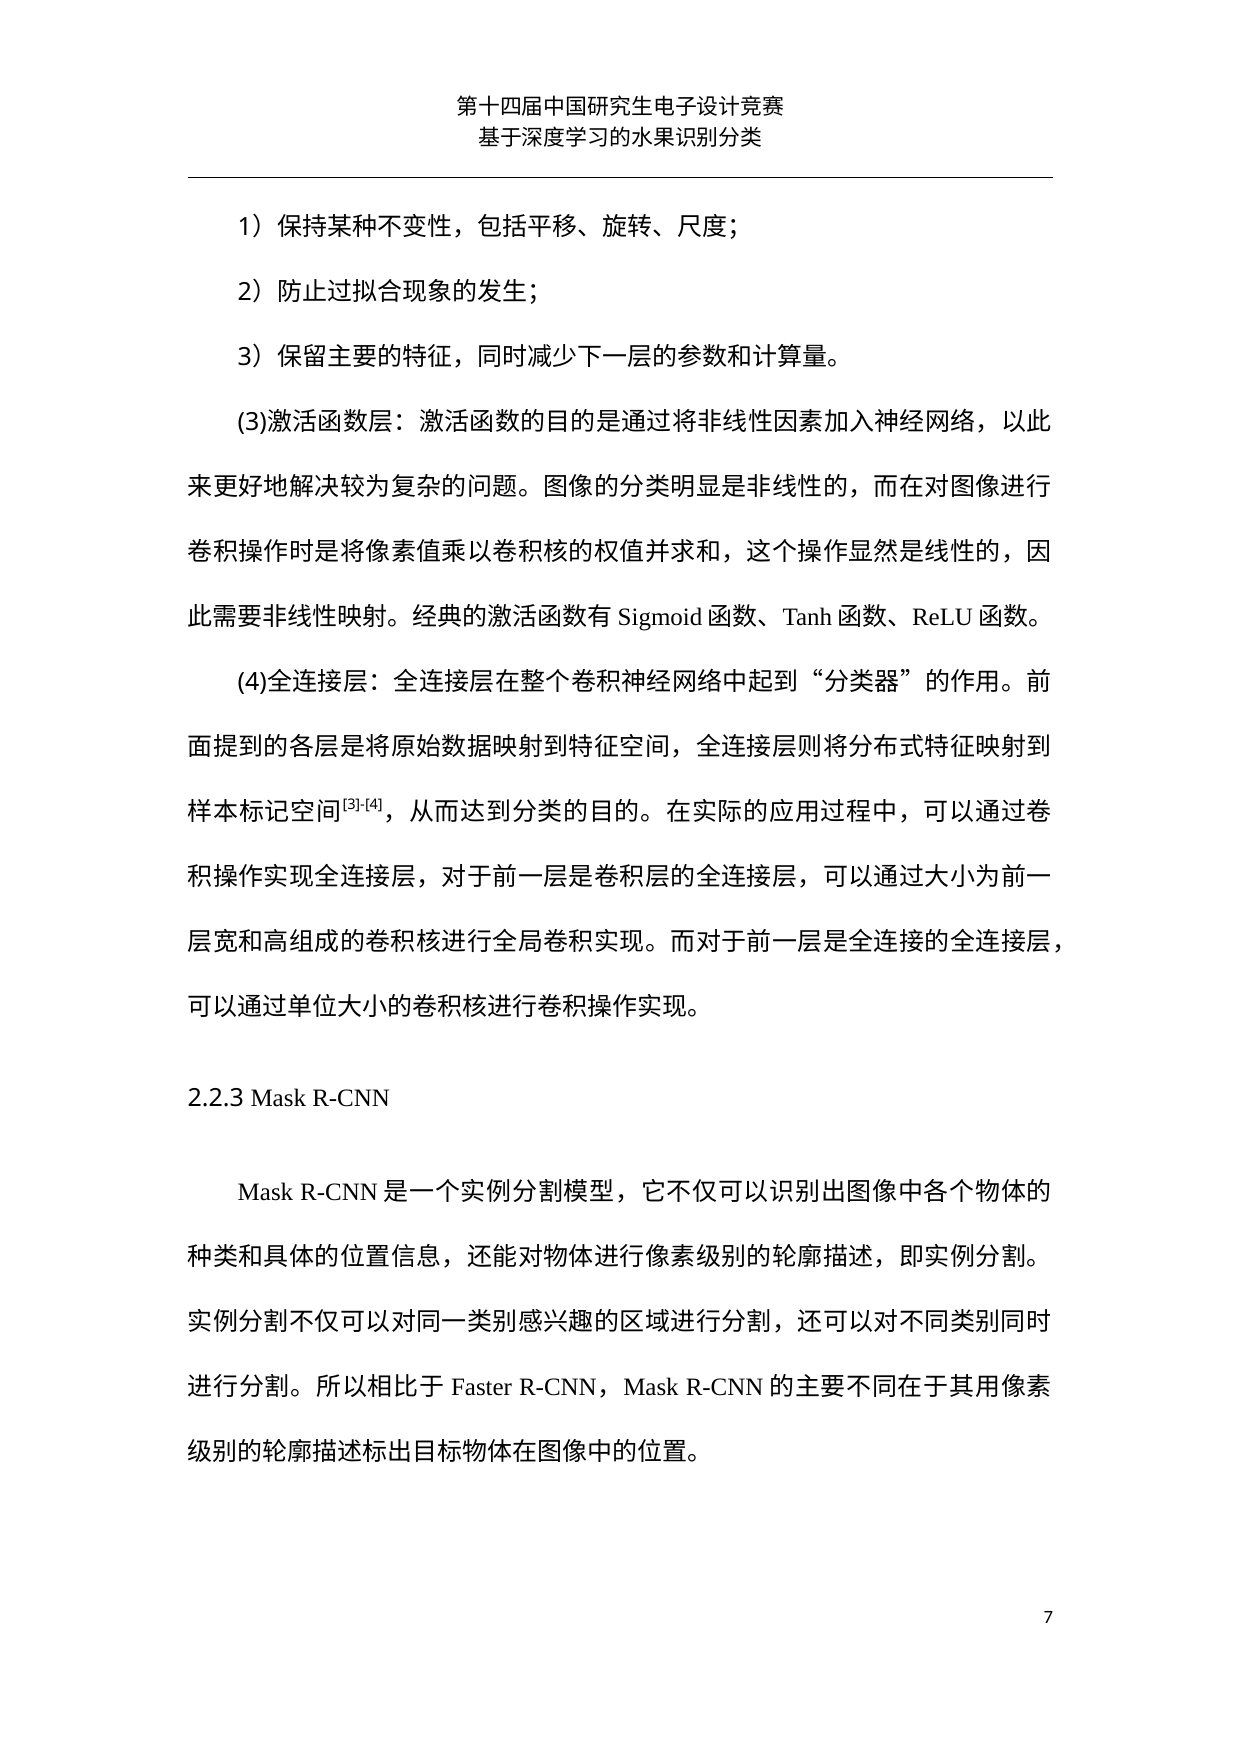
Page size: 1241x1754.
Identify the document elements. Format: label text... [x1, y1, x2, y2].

subtitle 2.2.3 Mask R-CNN [187, 1064, 1053, 1129]
text 2）防止过拟合现象的发生； [187, 257, 1053, 322]
text Mask R-CNN是一个实例分割模型，它不仅可以识别出图像中各个物体的种类和具体的位置信息，还能对物体进行像素级别的轮廓描述，即实例分割。实例分割不仅可以对同一类别感兴趣的区域进行分割，还可以对不同类别同时进行分割。所以相比于Faster R-CNN，Mask R-CNN的主要不同在于其用像素级别的轮廓描述标出目标物体在图像中的位置。 [187, 1157, 1053, 1482]
text 3）保留主要的特征，同时减少下一层的参数和计算量。 [187, 322, 1053, 387]
text 1）保持某种不变性，包括平移、旋转、尺度； [187, 192, 1053, 257]
text (4)全连接层：全连接层在整个卷积神经网络中起到“分类器”的作用。前面提到的各层是将原始数据映射到特征空间，全连接层则将分布式特征映射到样本标记空间[3]-[4]，从而达到分类的目的。在实际的应用过程中，可以通过卷积操作实现全连接层，对于前一层是卷积层的全连接层，可以通过大小为前一层宽和高组成的卷积核进行全局卷积实现。而对于前一层是全连接的全连接层，可以通过单位大小的卷积核进行卷积操作实现。 [187, 647, 1053, 1037]
text (3)激活函数层：激活函数的目的是通过将非线性因素加入神经网络，以此来更好地解决较为复杂的问题。图像的分类明显是非线性的，而在对图像进行卷积操作时是将像素值乘以卷积核的权值并求和，这个操作显然是线性的，因此需要非线性映射。经典的激活函数有Sigmoid函数、Tanh函数、ReLU函数。 [187, 387, 1053, 647]
